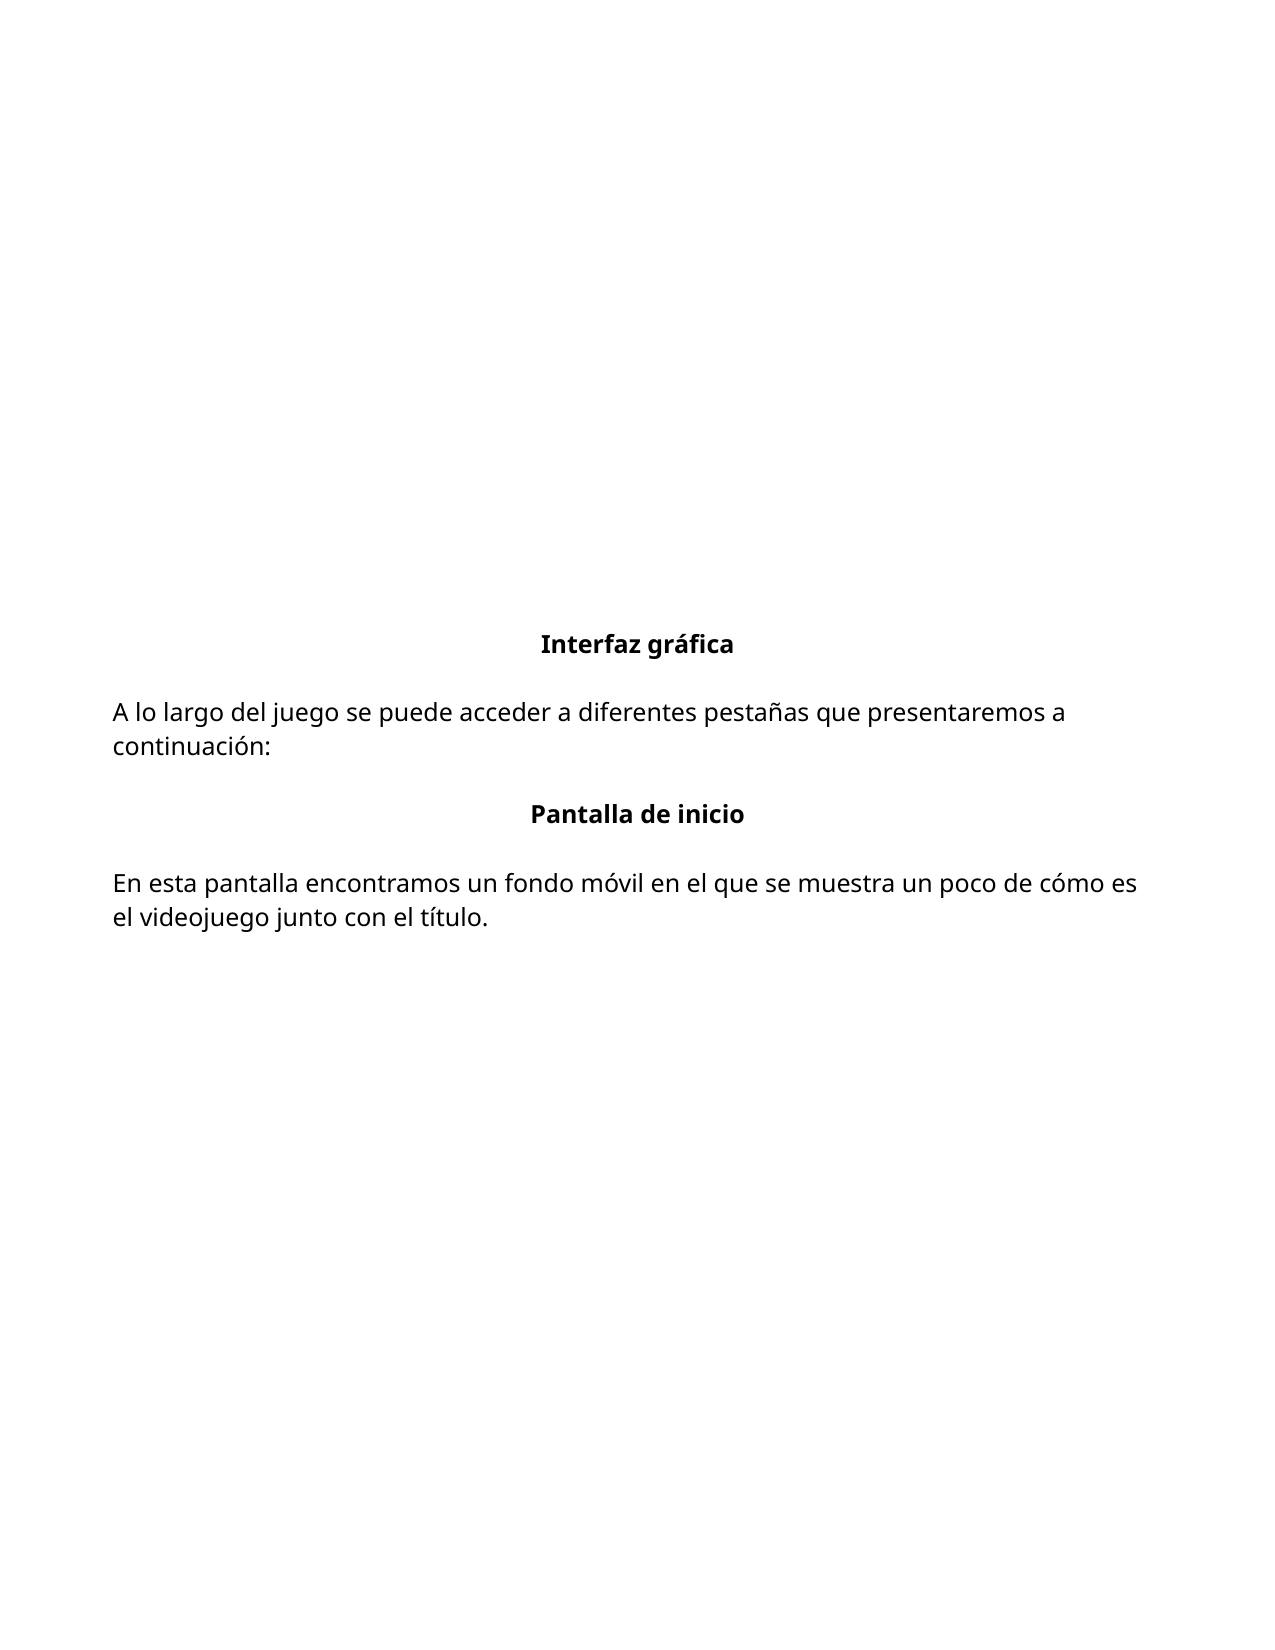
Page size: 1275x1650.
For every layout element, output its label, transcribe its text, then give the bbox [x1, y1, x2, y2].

text En esta pantalla encontramos un fondo móvil en el que se muestra un poco de cómo es el videojuego junto con el título. [112, 865, 1162, 933]
text Interfaz gráfica [112, 627, 1162, 661]
text Pantalla de inicio [112, 797, 1162, 831]
text A lo largo del juego se puede acceder a diferentes pestañas que presentaremos a continuación: [112, 695, 1162, 763]
